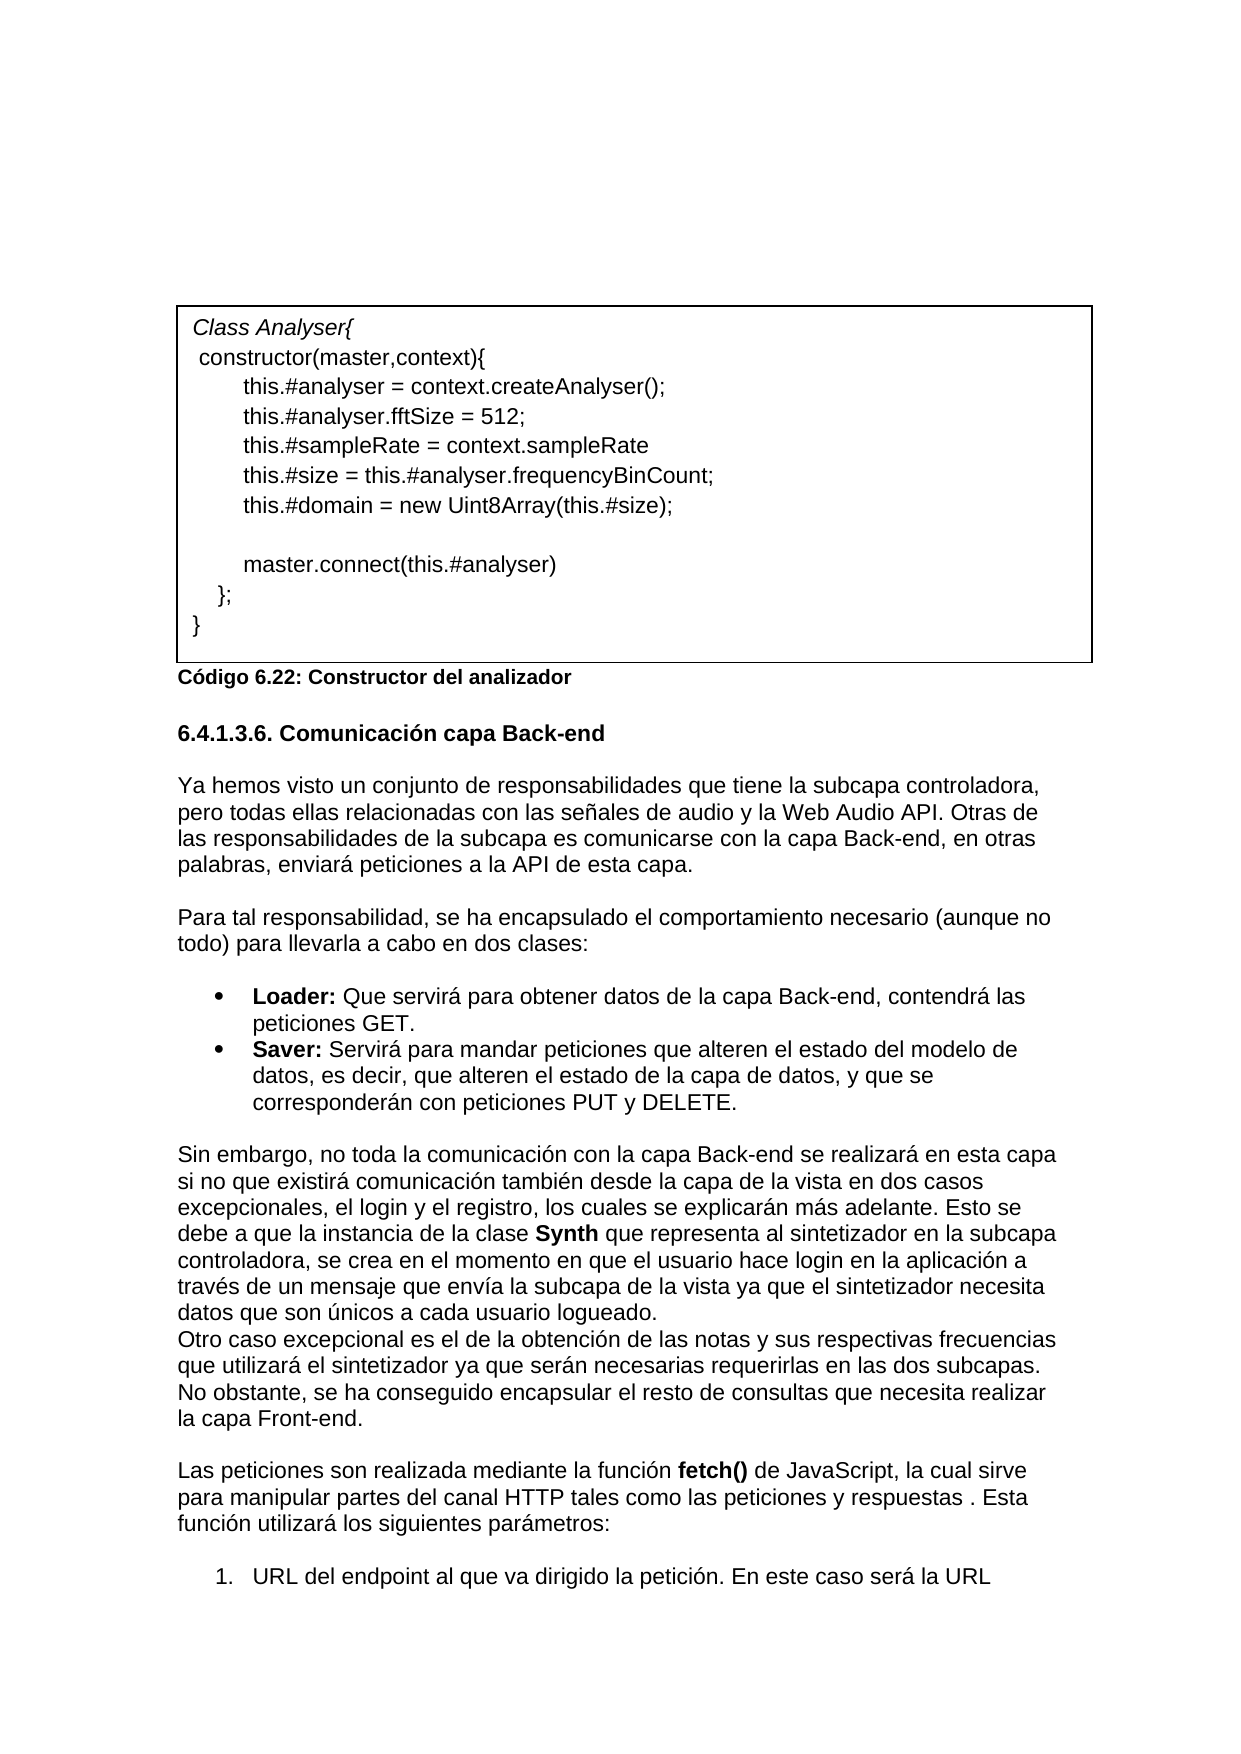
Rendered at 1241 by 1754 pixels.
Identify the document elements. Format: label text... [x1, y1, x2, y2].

list Saver: Servirá para mandar peticiones que alteren el estado del modelo de datos, es decir, que alteren el estado de la capa de datos, y que se corresponderán con peticiones PUT y DELETE. [215, 1036, 1063, 1115]
text Para tal responsabilidad, se ha encapsulado el comportamiento necesario (aunque no todo) para llevarla a cabo en dos clases: [177, 904, 1063, 957]
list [215, 1563, 1063, 1589]
text Código 6.22: Constructor del analizador [177, 663, 1063, 689]
text Las peticiones son realizada mediante la función fetch() de JavaScript, la cual sirve para manipular partes del canal HTTP tales como las peticiones y respuestas . Esta función utilizará los siguientes parámetros: [177, 1457, 1063, 1537]
text Otro caso excepcional es el de la obtención de las notas y sus respectivas frecuencias que utilizará el sintetizador ya que serán necesarias requerirlas en las dos subcapas. [177, 1326, 1063, 1378]
subtitle 6.4.1.3.6. Comunicación capa Back-end [177, 719, 1063, 746]
text No obstante, se ha conseguido encapsular el resto de consultas que necesita realizar la capa Front-end. [177, 1378, 1063, 1431]
text Sin embargo, no toda la comunicación con la capa Back-end se realizará en esta capa si no que existirá comunicación también desde la capa de la vista en dos casos excepcionales, el login y el registro, los cuales se explicarán más adelante. Esto se debe a que la instancia de la clase Synth que representa al sintetizador en la subcapa controladora, se crea en el momento en que el usuario hace login en la aplicación a través de un mensaje que envía la subcapa de la vista ya que el sintetizador necesita datos que son únicos a cada usuario logueado. [177, 1141, 1063, 1326]
text Ya hemos visto un conjunto de responsabilidades que tiene la subcapa controladora, pero todas ellas relacionadas con las señales de audio y la Web Audio API. Otras de las responsabilidades de la subcapa es comunicarse con la capa Back-end, en otras palabras, enviará peticiones a la API de esta capa. [177, 772, 1063, 878]
list Loader: Que servirá para obtener datos de la capa Back-end, contendrá las peticiones GET. [215, 983, 1063, 1036]
